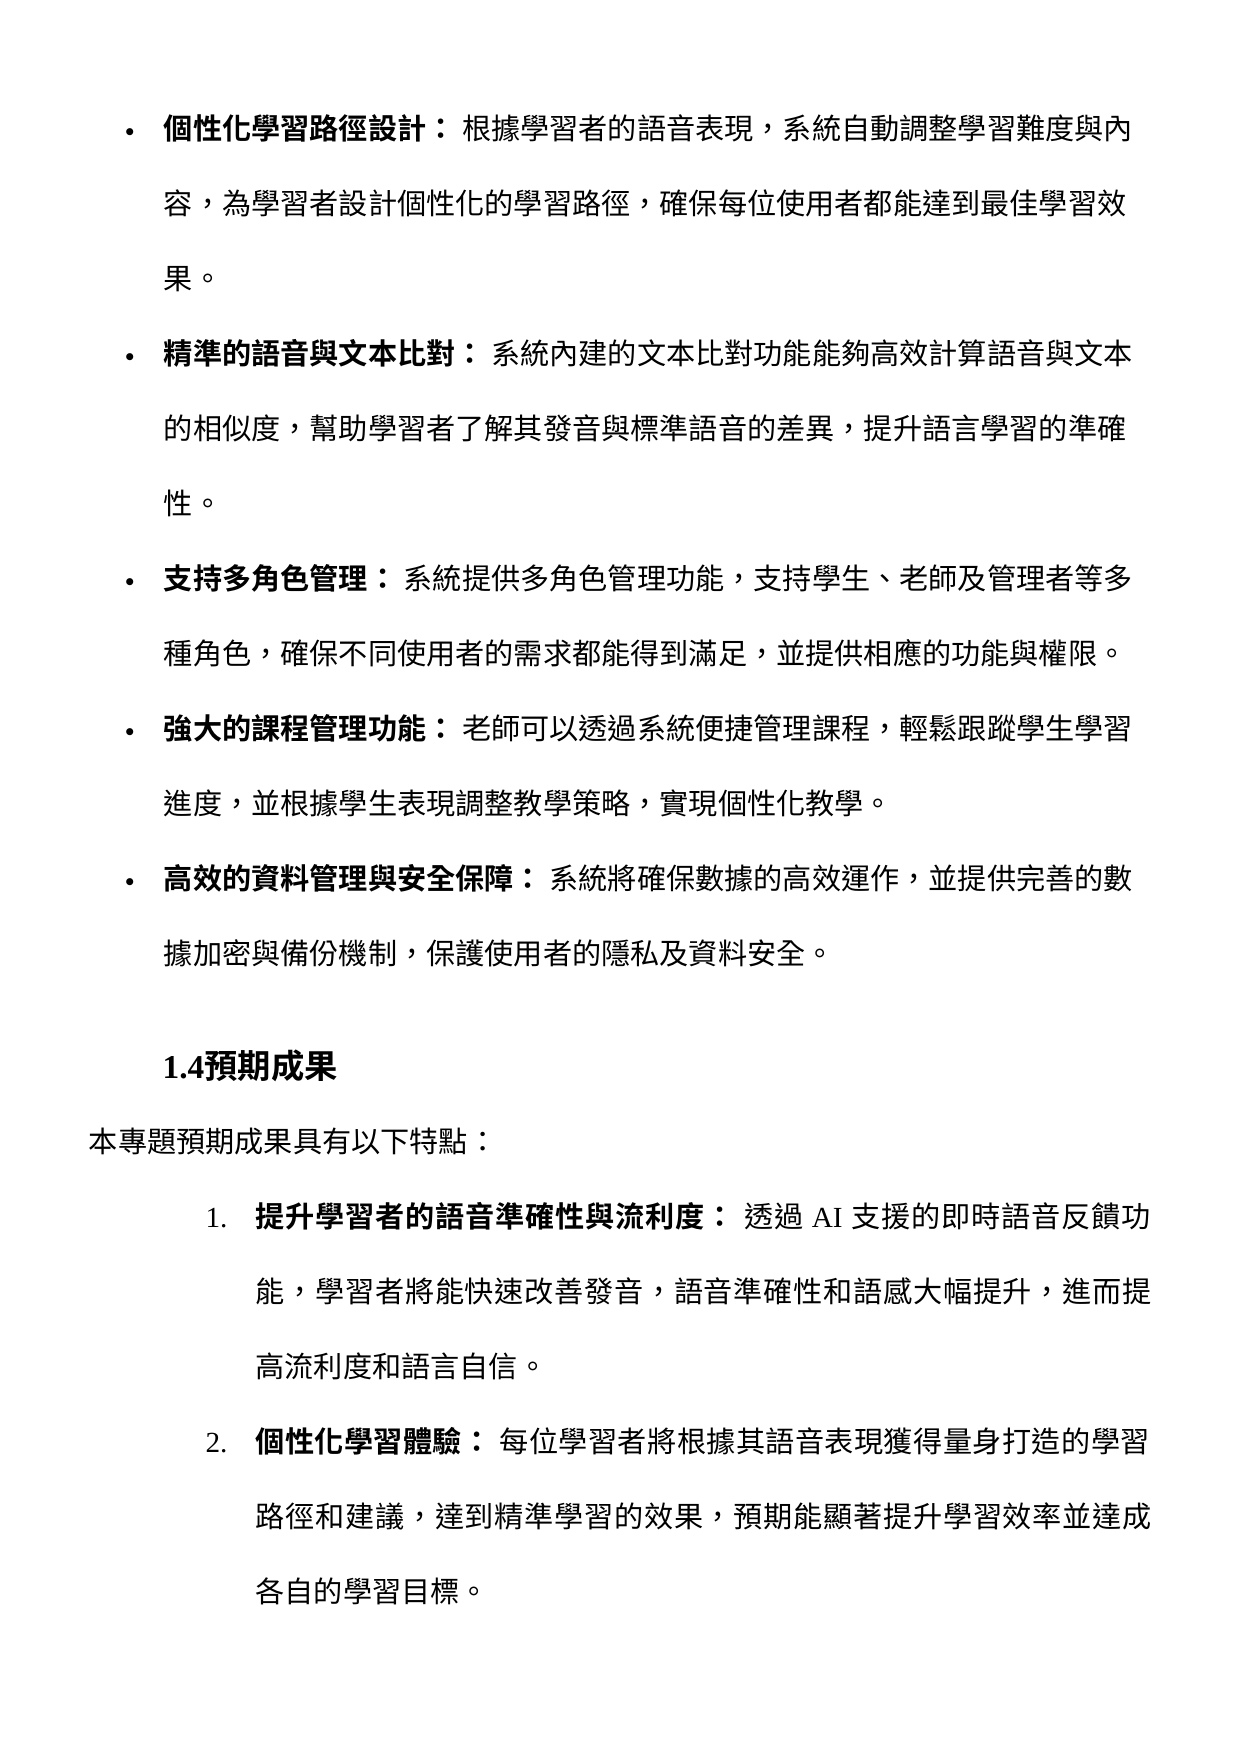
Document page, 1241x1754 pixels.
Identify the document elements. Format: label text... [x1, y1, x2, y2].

list 支持多角色管理： 系統提供多角色管理功能，支持學生、老師及管理者等多種角色，確保不同使用者的需求都能得到滿足，並提供相應的功能與權限。 [126, 539, 1152, 689]
list 精準的語音與文本比對： 系統內建的文本比對功能能夠高效計算語音與文本的相似度，幫助學習者了解其發音與標準語音的差異，提升語言學習的準確性。 [126, 314, 1152, 539]
subtitle 預期成果 [162, 1027, 1152, 1102]
list 強大的課程管理功能： 老師可以透過系統便捷管理課程，輕鬆跟蹤學生學習進度，並根據學生表現調整教學策略，實現個性化教學。 [126, 689, 1152, 839]
list 高效的資料管理與安全保障： 系統將確保數據的高效運作，並提供完善的數據加密與備份機制，保護使用者的隱私及資料安全。 [126, 839, 1152, 989]
list 個性化學習體驗： 每位學習者將根據其語音表現獲得量身打造的學習路徑和建議，達到精準學習的效果，預期能顯著提升學習效率並達成各自的學習目標。 [205, 1402, 1152, 1627]
text 本專題預期成果具有以下特點： [89, 1102, 1152, 1177]
list 提升學習者的語音準確性與流利度： 透過 AI 支援的即時語音反饋功能，學習者將能快速改善發音，語音準確性和語感大幅提升，進而提高流利度和語言自信。 [205, 1177, 1152, 1402]
list 個性化學習路徑設計： 根據學習者的語音表現，系統自動調整學習難度與內容，為學習者設計個性化的學習路徑，確保每位使用者都能達到最佳學習效果。 [126, 89, 1152, 314]
